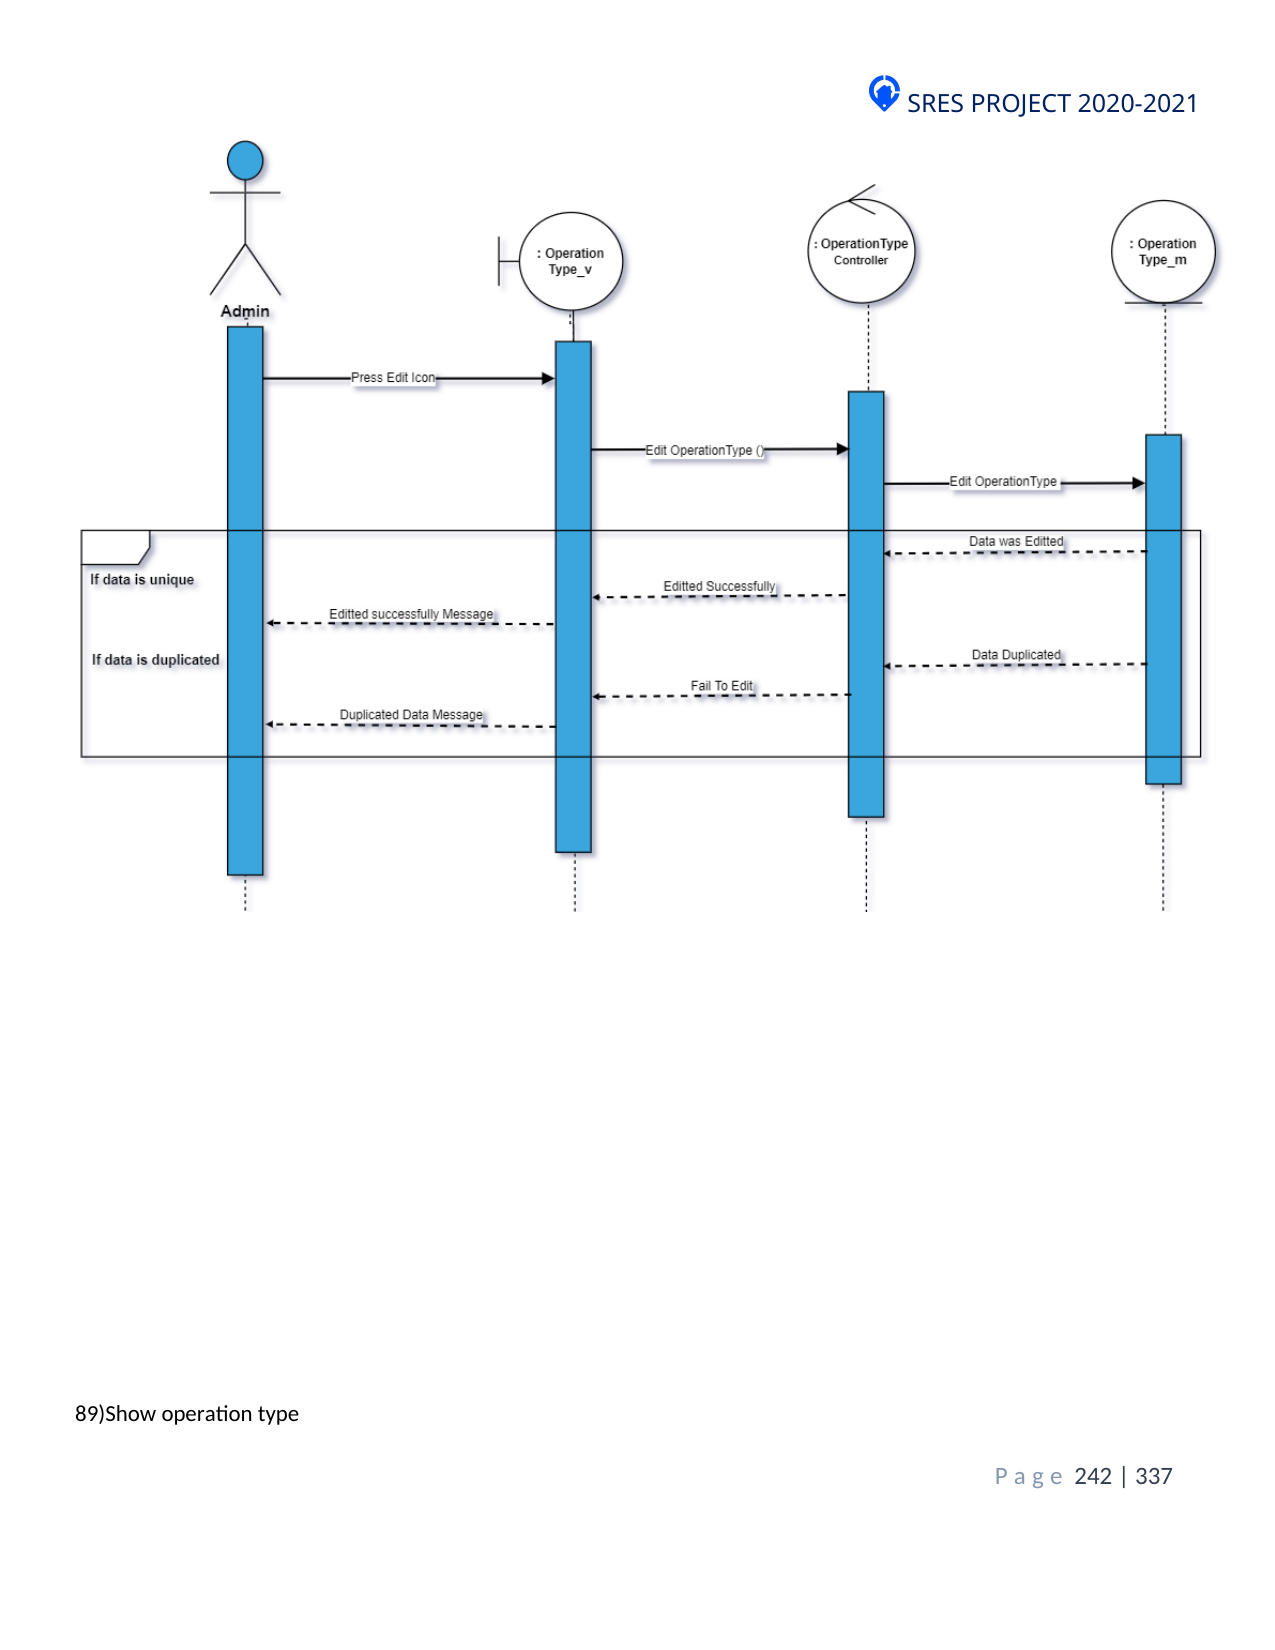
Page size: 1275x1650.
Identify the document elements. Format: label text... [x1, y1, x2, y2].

text 89)Show operation type [75, 1399, 1200, 1427]
picture [75, 138, 1230, 912]
picture [868, 75, 901, 113]
